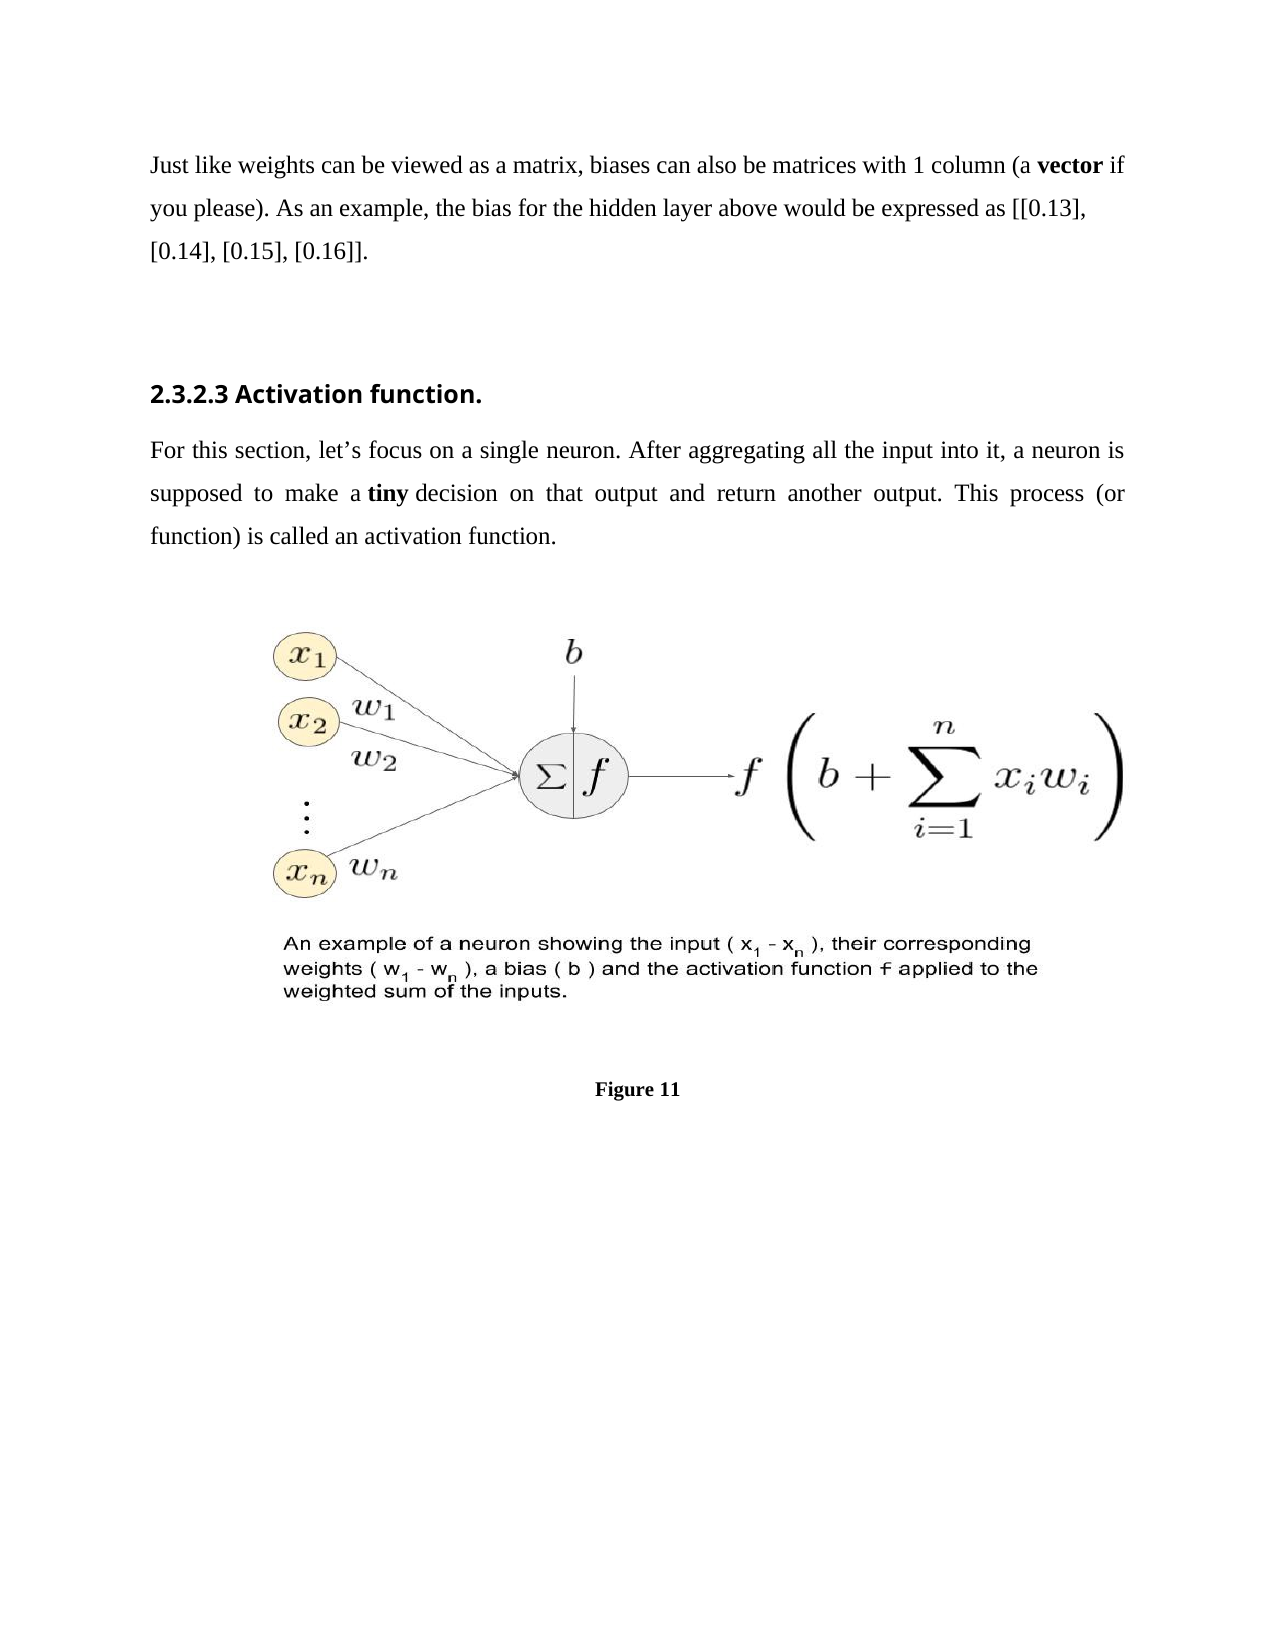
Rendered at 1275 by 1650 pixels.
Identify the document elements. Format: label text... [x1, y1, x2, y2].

text Just like weights can be viewed as a matrix, biases can also be matrices with 1 column (a vector if you please). As an example, the bias for the hidden layer above would be expressed as [[0.13], [0.14], [0.15], [0.16]]. [150, 150, 1125, 265]
text For this section, let’s focus on a single neuron. After aggregating all the input into it, a neuron is supposed to make a tiny decision on that output and return another output. This process (or function) is called an activation function. [150, 435, 1125, 550]
picture [150, 585, 1200, 1050]
subtitle 2.3.2.3 Activation function. [150, 377, 1125, 411]
